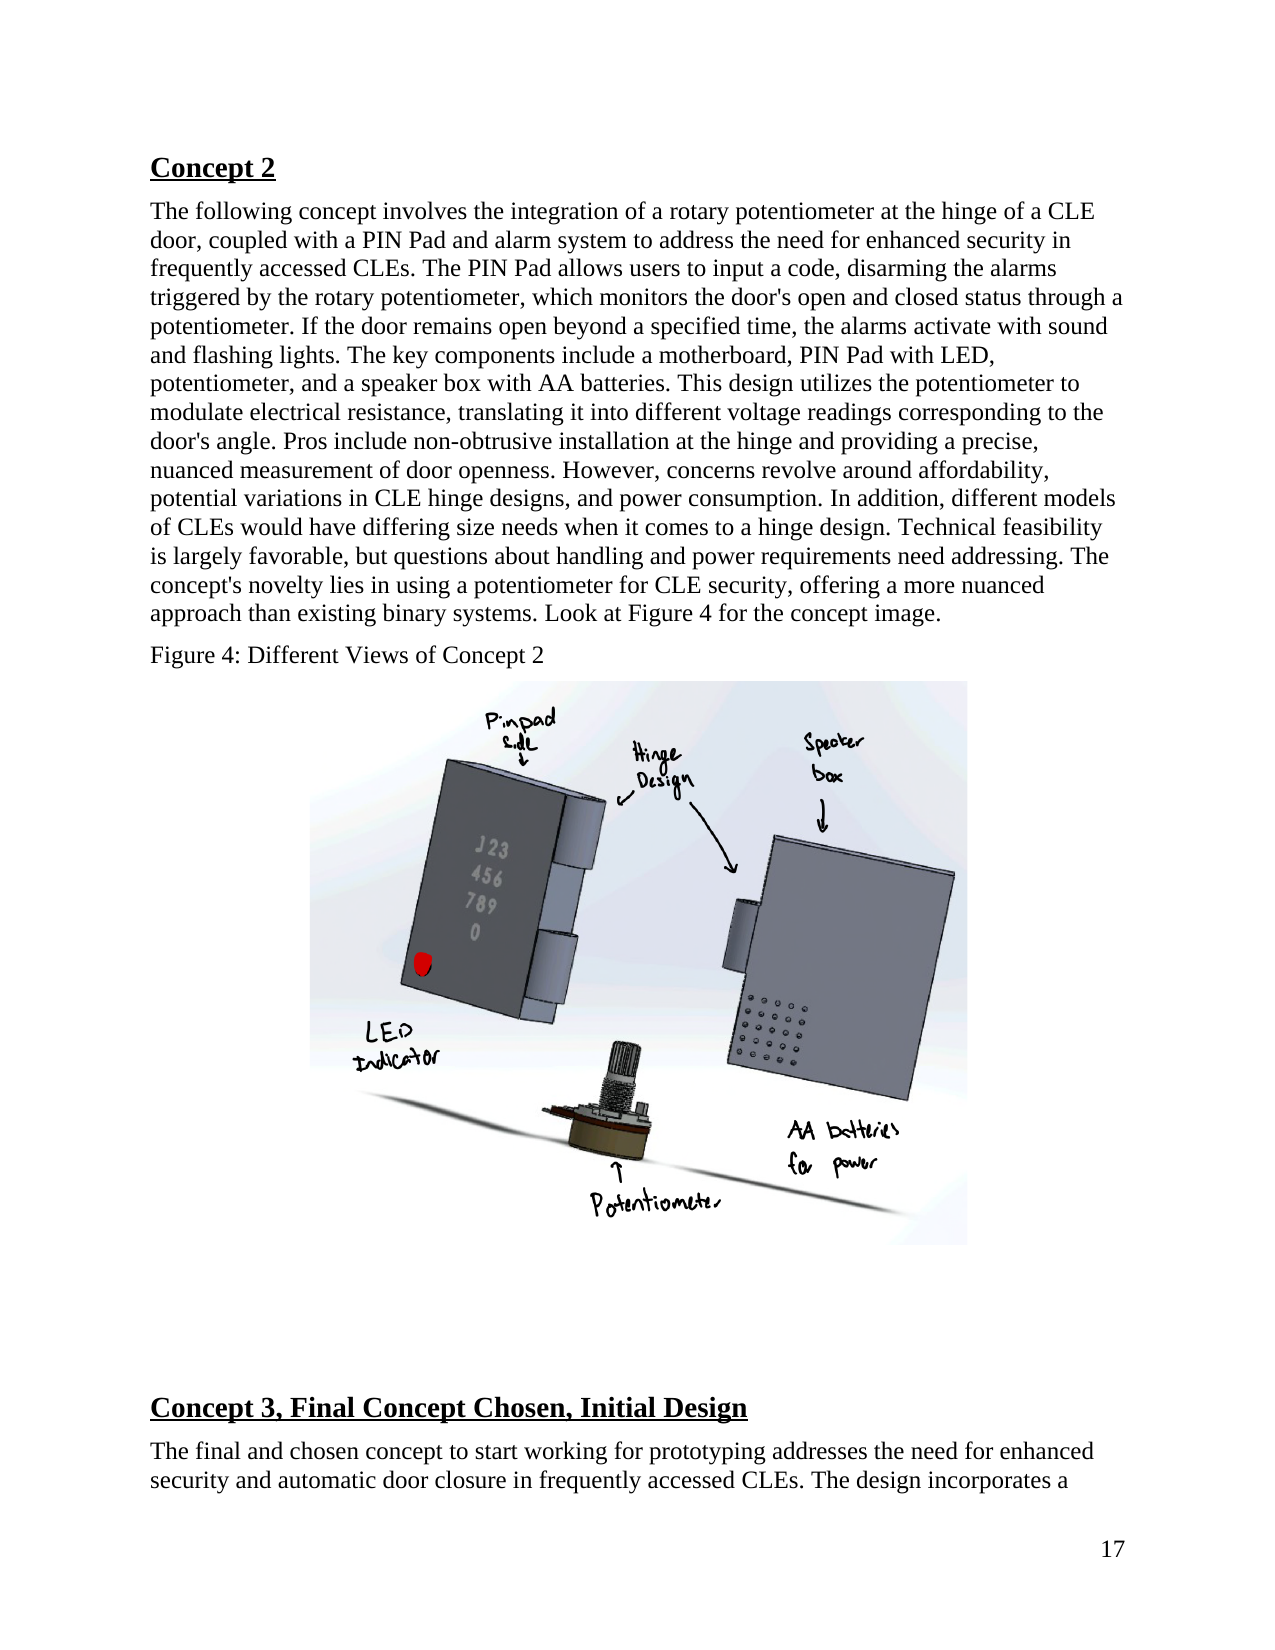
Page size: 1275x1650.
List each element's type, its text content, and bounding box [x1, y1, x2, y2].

picture [307, 681, 968, 1245]
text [150, 1436, 1125, 1494]
text Figure 4: Different Views of Concept 2 [150, 640, 1125, 668]
subtitle Concept 2 [150, 150, 1125, 183]
text The following concept involves the integration of a rotary potentiometer at the hinge of a CLE door, coupled with a PIN Pad and alarm system to address the need for enhanced security in frequently accessed CLEs. The PIN Pad allows users to input a code, disarming the alarms triggered by the rotary potentiometer, which monitors the door's open and closed status through a potentiometer. If the door remains open beyond a specified time, the alarms activate with sound and flashing lights. The key components include a motherboard, PIN Pad with LED, potentiometer, and a speaker box with AA batteries. This design utilizes the potentiometer to modulate electrical resistance, translating it into different voltage readings corresponding to the door's angle. Pros include non-obtrusive installation at the hinge and providing a precise, nuanced measurement of door openness. However, concerns revolve around affordability, potential variations in CLE hinge designs, and power consumption. In addition, different models of CLEs would have differing size needs when it comes to a hinge design. Technical feasibility is largely favorable, but questions about handling and power requirements need addressing. The concept's novelty lies in using a potentiometer for CLE security, offering a more nuanced approach than existing binary systems. Look at Figure 4 for the concept image. [150, 196, 1125, 627]
subtitle Concept 3, Final Concept Chosen, Initial Design [150, 1390, 1125, 1424]
